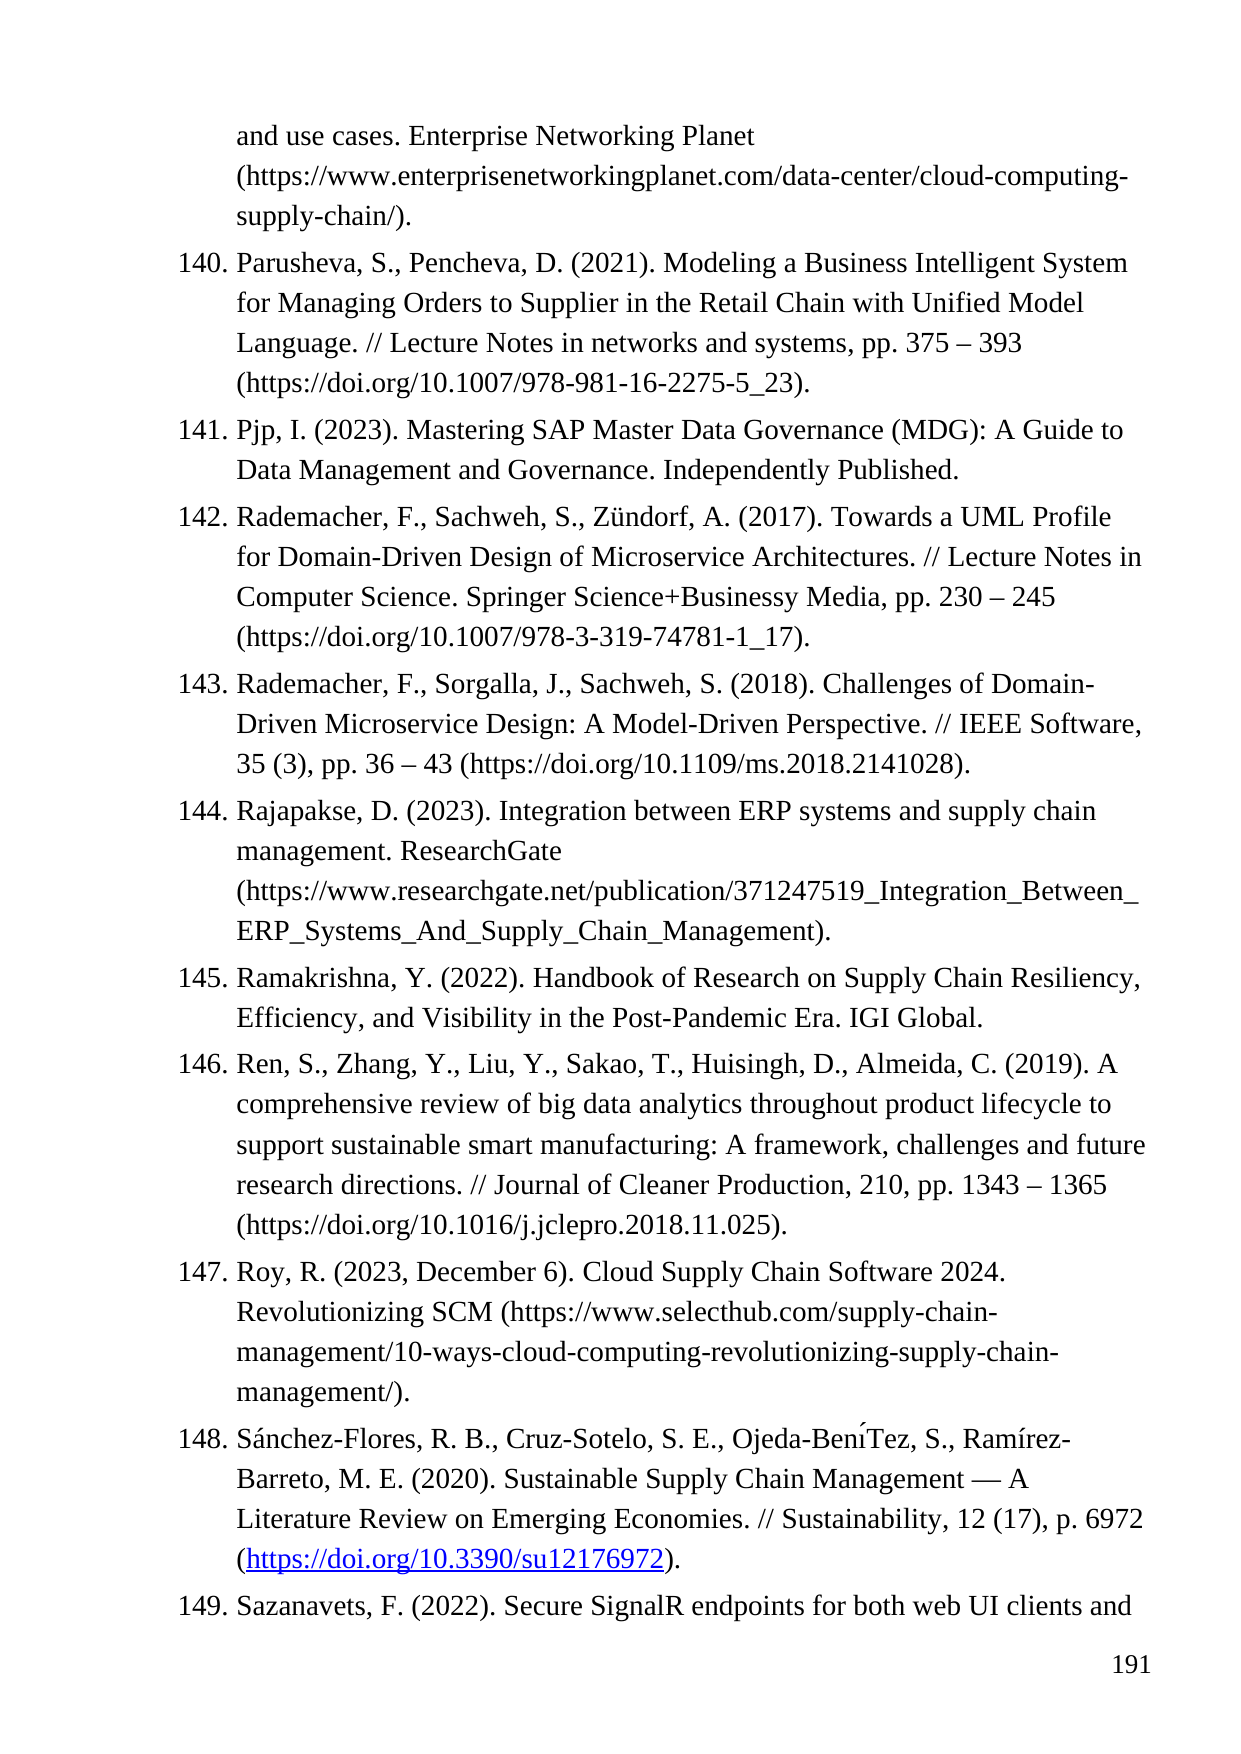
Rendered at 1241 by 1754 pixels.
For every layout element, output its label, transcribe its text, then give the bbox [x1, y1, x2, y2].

text Parusheva, S., Pencheva, D. (2021). Modeling a Business Intelligent System for Managing Orders to Supplier in the Retail Chain with Unified Model Language. // Lecture Notes in networks and systems, pp. 375 – 393 (https://doi.org/10.1007/978-981-16-2275-5_23). [177, 245, 1152, 399]
text Sánchez-Flores, R. B., Cruz-Sotelo, S. E., Ojeda-Benı́Tez, S., Ramírez-Barreto, M. E. (2020). Sustainable Supply Chain Management — A Literature Review on Emerging Economies. // Sustainability, 12 (17), р. 6972 (https://doi.org/10.3390/su12176972). [177, 1421, 1152, 1575]
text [177, 1588, 1152, 1621]
text Ramakrishna, Y. (2022). Handbook of Research on Supply Chain Resiliency, Efficiency, and Visibility in the Post-Pandemic Era. IGI Global. [177, 960, 1152, 1033]
text Roy, R. (2023, December 6). Cloud Supply Chain Software 2024. Revolutionizing SCM (https://www.selecthub.com/supply-chain-management/10-ways-cloud-computing-revolutionizing-supply-chain-management/). [177, 1254, 1152, 1408]
text Rademacher, F., Sorgalla, J., Sachweh, S. (2018). Challenges of Domain-Driven Microservice Design: A Model-Driven Perspective. // IEEE Software, 35 (3), рр. 36 – 43 (https://doi.org/10.1109/ms.2018.2141028). [177, 666, 1152, 780]
text Rajapakse, D. (2023). Integration between ERP systems and supply chain management. ResearchGate (https://www.researchgate.net/publication/371247519_Integration_Between_ERP_Systems_And_Supply_Chain_Management). [177, 793, 1152, 947]
text Pjp, I. (2023). Mastering SAP Master Data Governance (MDG): A Guide to Data Management and Governance. Independently Published. [177, 412, 1152, 486]
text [177, 118, 1152, 232]
text Rademacher, F., Sachweh, S., Zündorf, A. (2017). Towards a UML Profile for Domain-Driven Design of Microservice Architectures. // Lecture Notes in Computer Science. Springer Science+Businessу Media, pp. 230 – 245 (https://doi.org/10.1007/978-3-319-74781-1_17). [177, 499, 1152, 653]
text Ren, S., Zhang, Y., Liu, Y., Sakao, T., Huisingh, D., Almeida, C. (2019). A comprehensive review of big data analytics throughout product lifecycle to support sustainable smart manufacturing: A framework, challenges and future research directions. // Journal of Cleaner Production, 210, рр. 1343 – 1365 (https://doi.org/10.1016/j.jclepro.2018.11.025). [177, 1046, 1152, 1241]
